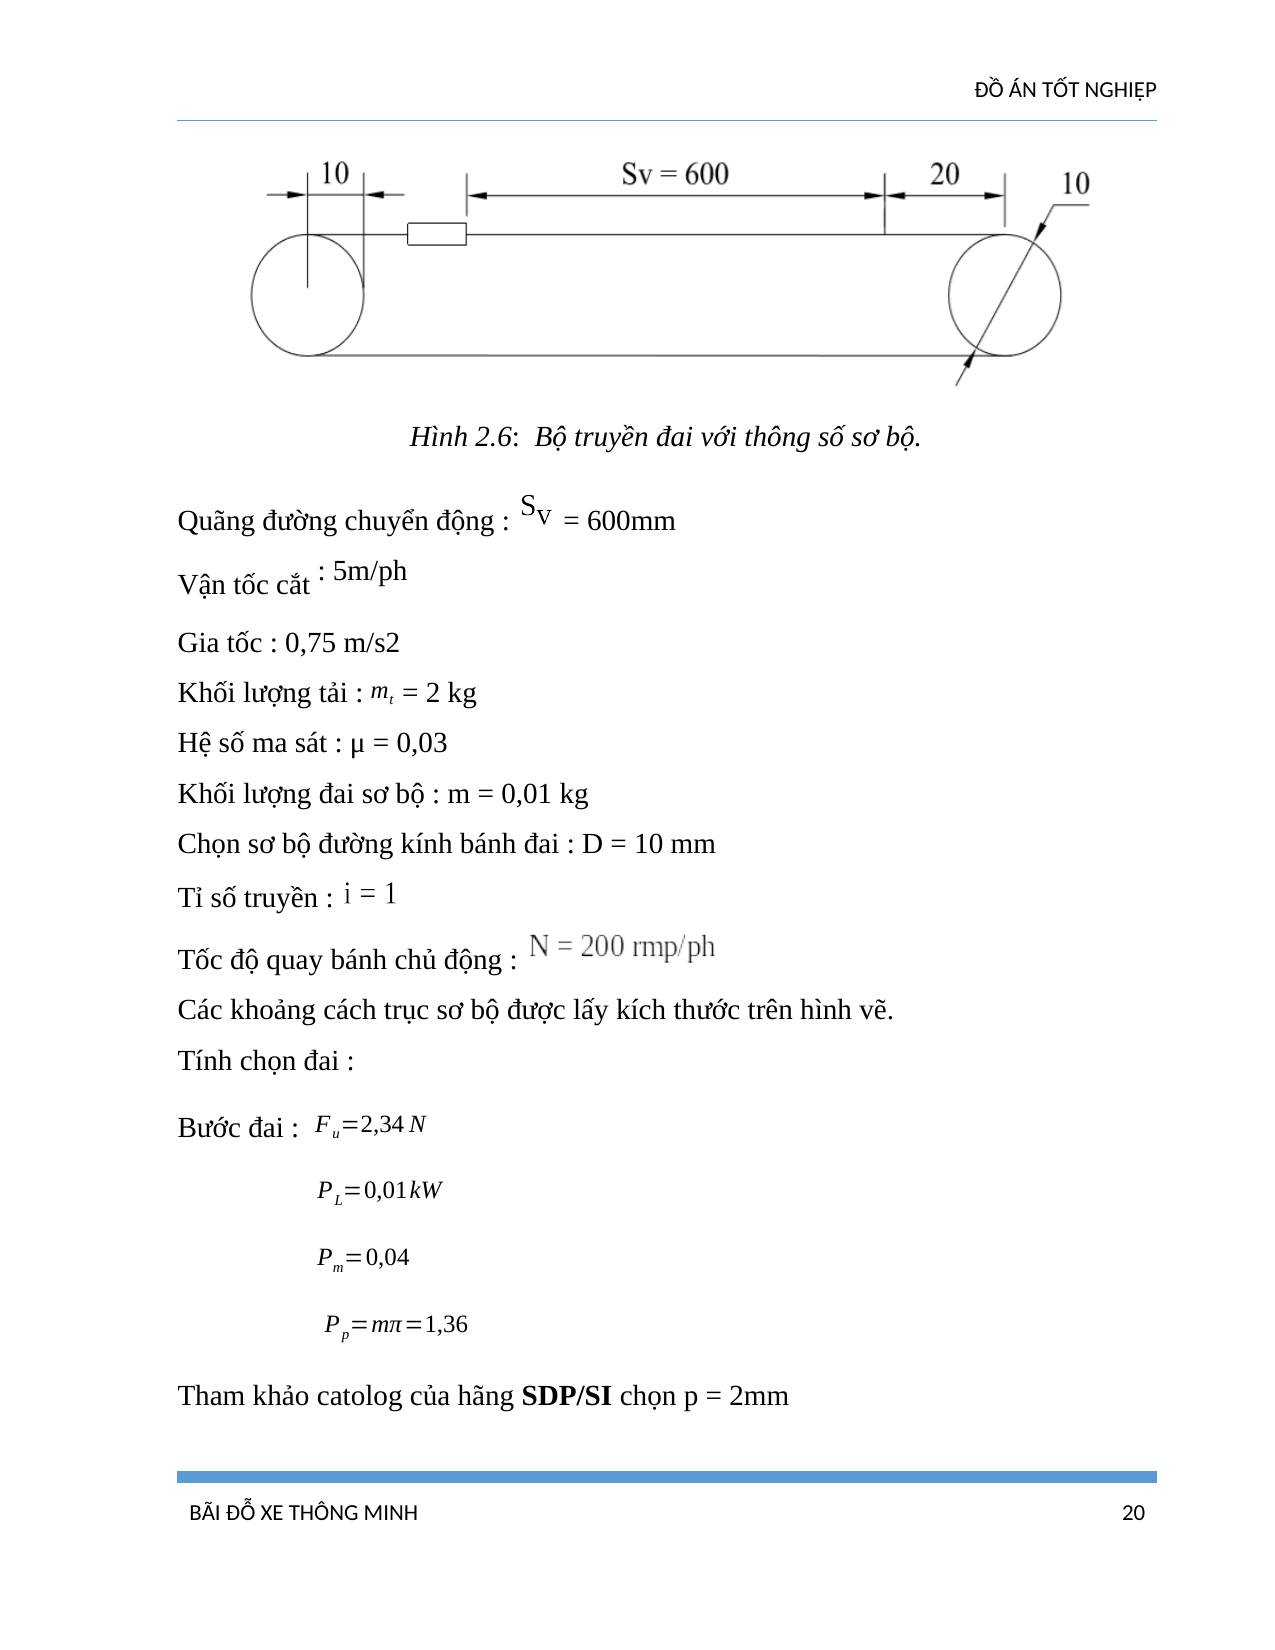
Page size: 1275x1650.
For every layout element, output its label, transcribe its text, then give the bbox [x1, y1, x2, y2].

text Chọn sơ bộ đường kính bánh đai : D = 10 mm [177, 826, 1157, 860]
text Gia tốc : 0,75 m/s2 [177, 625, 1157, 658]
text Vận tốc cắt : 5m/ph [177, 553, 1157, 601]
text Bước đai : [177, 1110, 1157, 1143]
text Khối lượng đai sơ bộ : m = 0,01 kg [177, 776, 1157, 809]
text Hình 2.6: Bộ truyền đai với thông số sơ bộ. [177, 419, 1157, 452]
text Các khoảng cách trục sơ bộ được lấy kích thước trên hình vẽ. [177, 992, 1157, 1026]
text Tốc độ quay bánh chủ động : [177, 931, 1157, 976]
picture [226, 152, 1108, 389]
text Hệ số ma sát : μ = 0,03 [177, 726, 1157, 759]
text Khối lượng tải : = 2 kg [177, 675, 1157, 709]
text Tham khảo catolog của hãng SDP/SI chọn p = 2mm [177, 1378, 1157, 1411]
text Tỉ số truyền : [177, 876, 1157, 914]
text Tính chọn đai : [177, 1043, 1157, 1076]
text Quãng đường chuyển động : = 600mm [177, 490, 1157, 536]
